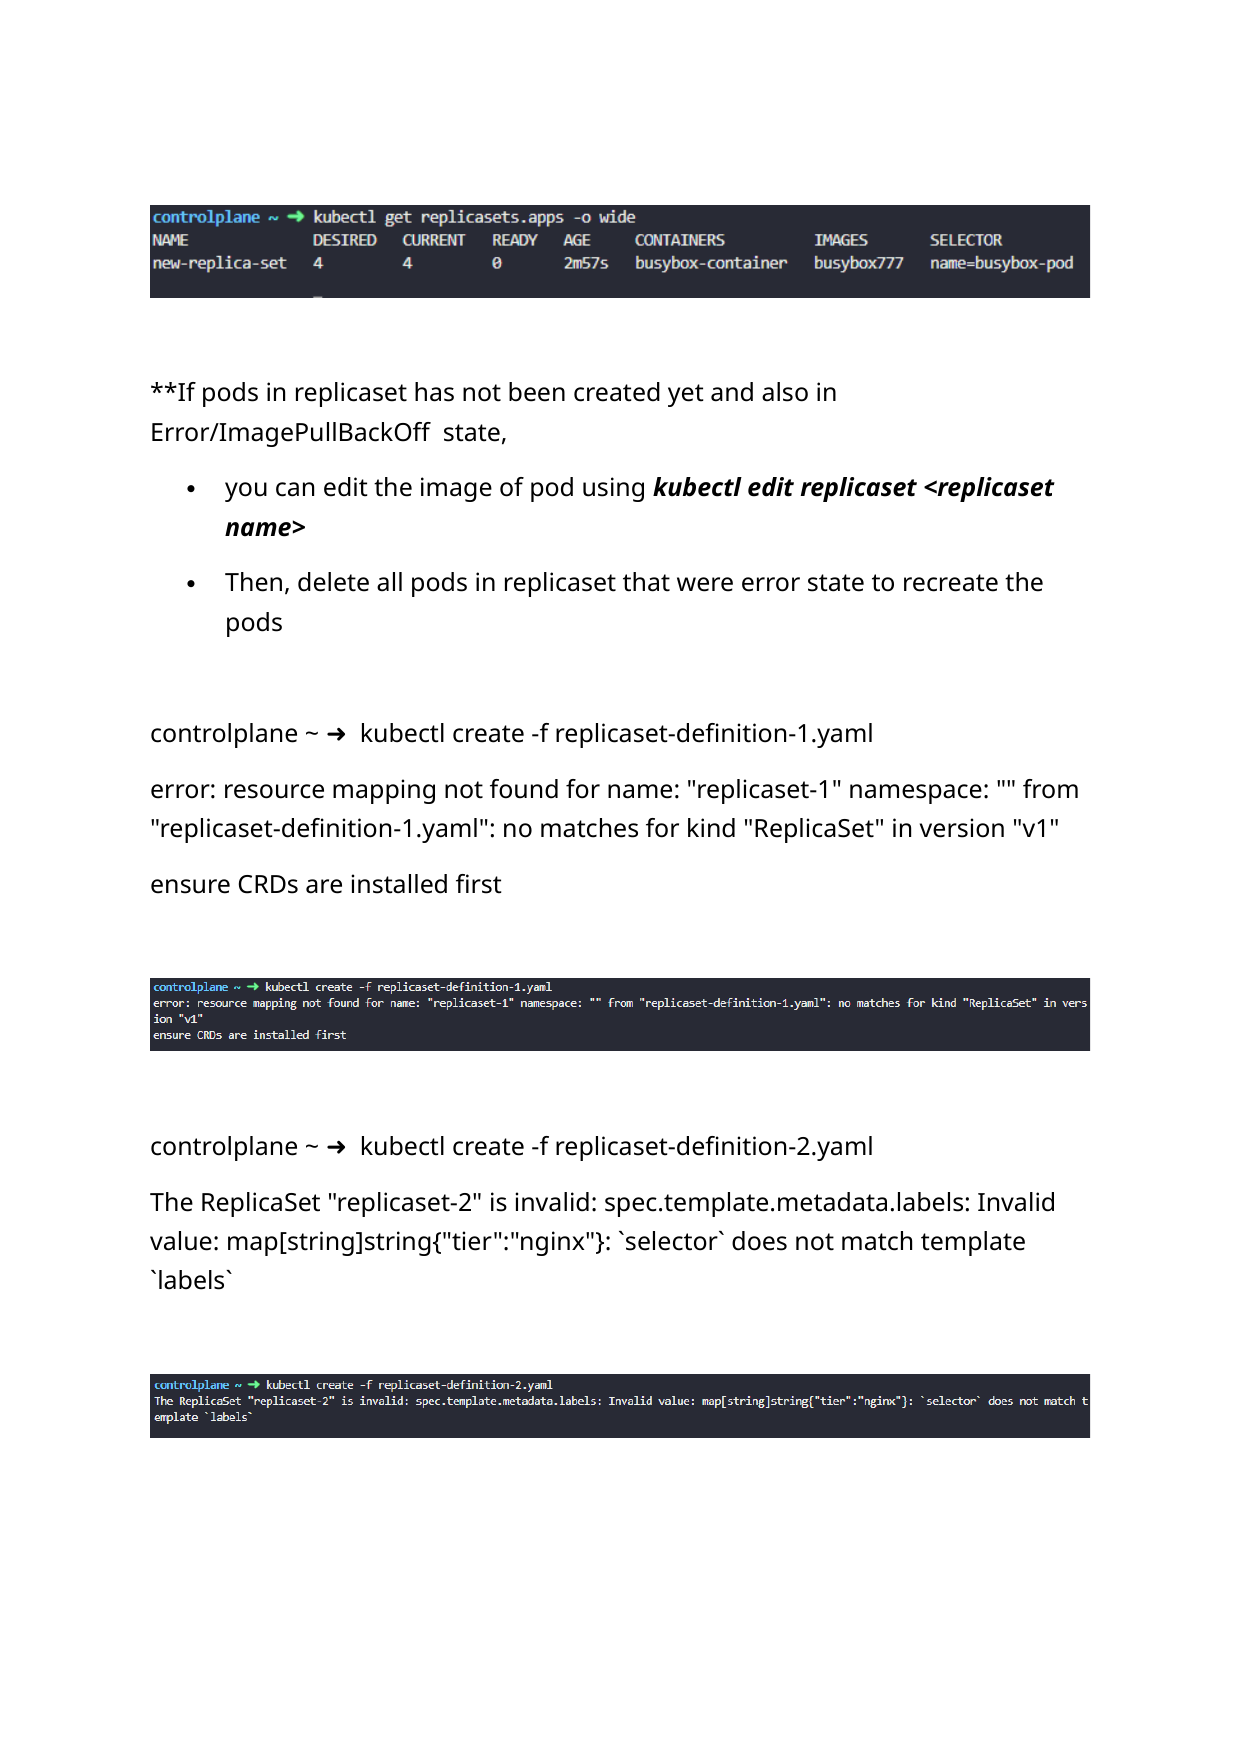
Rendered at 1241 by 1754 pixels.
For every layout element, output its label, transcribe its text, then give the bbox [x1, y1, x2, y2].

text controlplane ~ ➜ kubectl create -f replicaset-definition-2.yaml [150, 1128, 1090, 1163]
text controlplane ~ ➜ kubectl create -f replicaset-definition-1.yaml [150, 716, 1090, 750]
picture [150, 978, 1091, 1051]
text **If pods in replicaset has not been created yet and also in Error/ImagePullBackOff state, [150, 375, 1090, 448]
text The ReplicaSet "replicaset-2" is invalid: spec.template.metadata.labels: Invalid value: map[string]string{"tier":"nginx"}: `selector` does not match template `labels` [150, 1184, 1090, 1297]
picture [150, 1374, 1091, 1438]
text ensure CRDs are installed first [150, 867, 1090, 901]
list Then, delete all pods in replicaset that were error state to recreate the pods [187, 565, 1090, 638]
list you can edit the image of pod using kubectl edit replicaset <replicaset name> [187, 470, 1090, 543]
picture [150, 205, 1091, 298]
text error: resource mapping not found for name: "replicaset-1" namespace: "" from "replicaset-definition-1.yaml": no matches for kind "ReplicaSet" in version "v1" [150, 772, 1090, 845]
